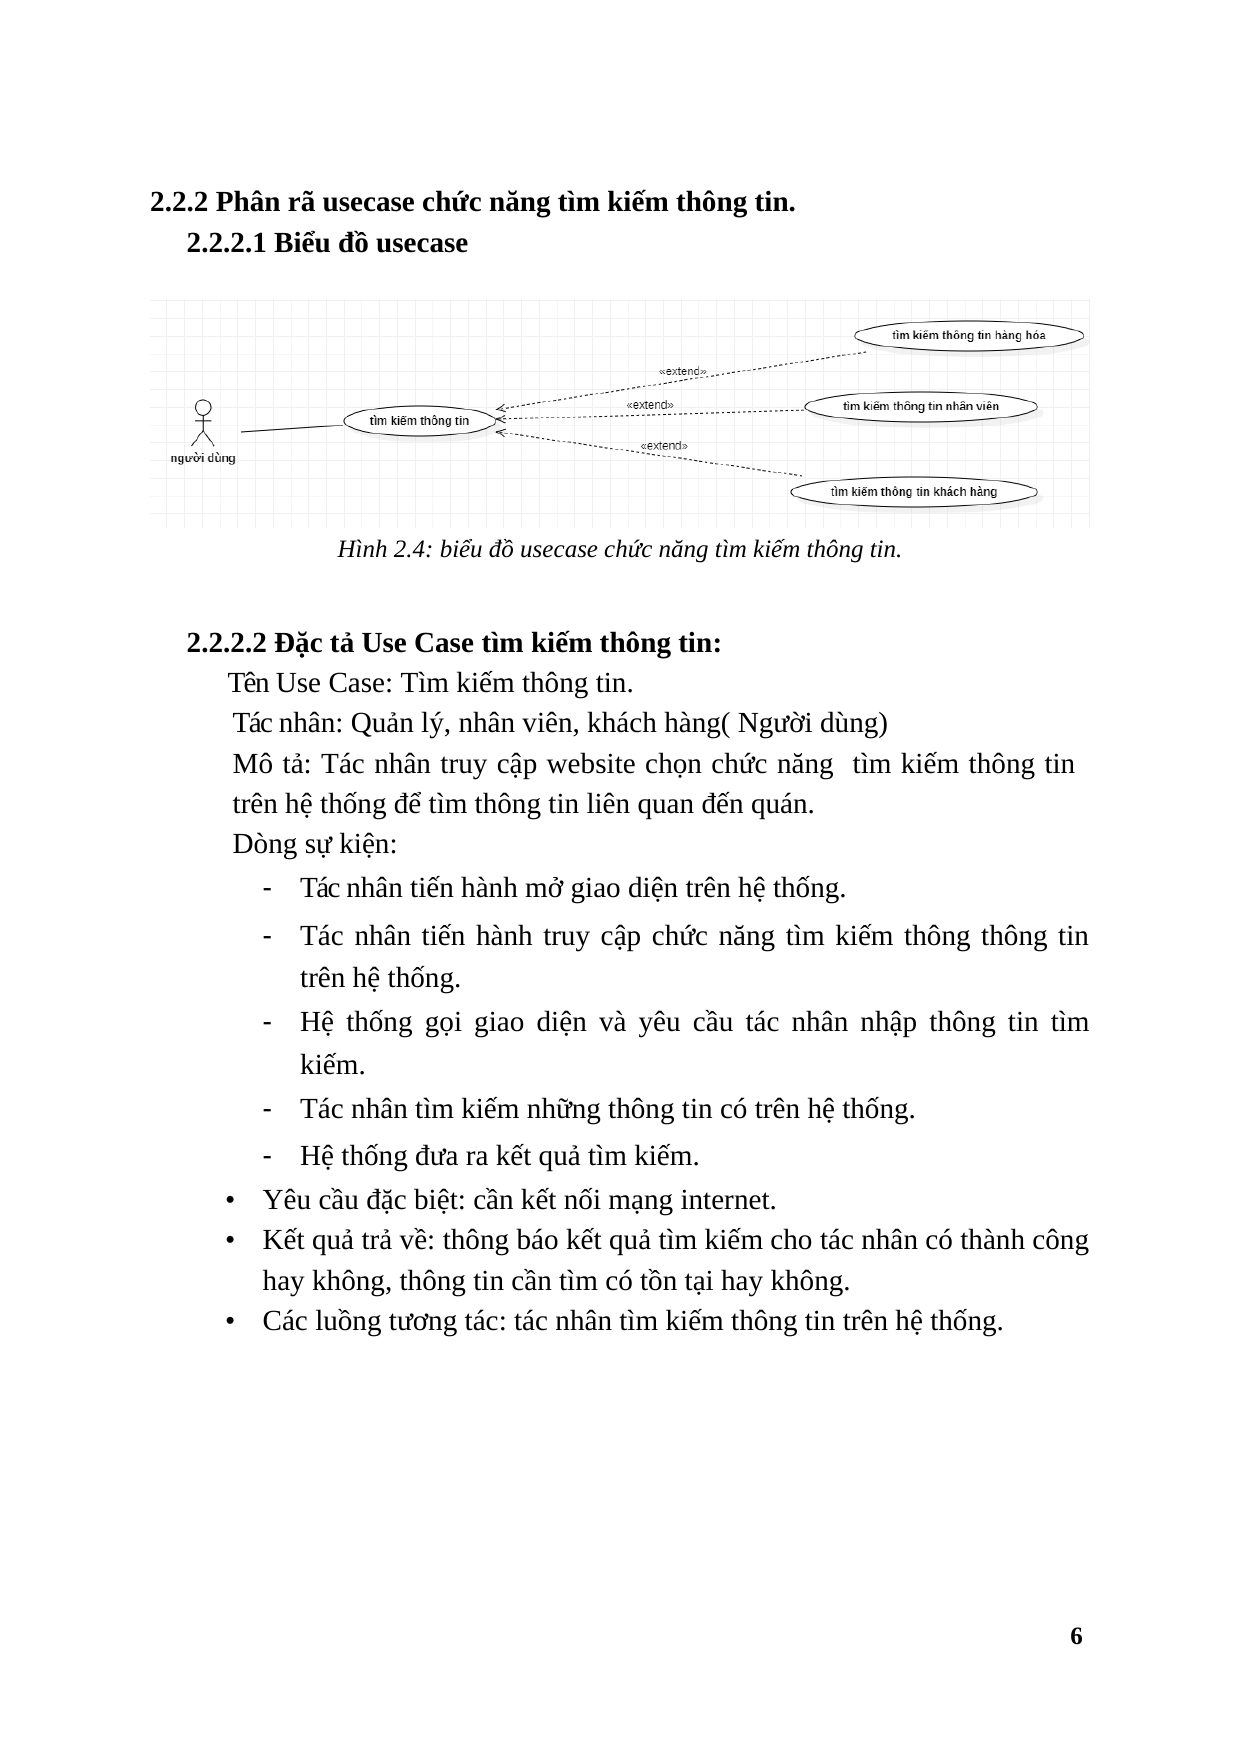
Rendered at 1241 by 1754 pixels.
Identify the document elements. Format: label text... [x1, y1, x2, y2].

list Kết quả trả về: thông báo kết quả tìm kiếm cho tác nhân có thành công hay không, thông tin cần tìm có tồn tại hay không. [225, 1222, 1090, 1296]
list Tác nhân tiến hành mở giao diện trên hệ thống. [262, 866, 1090, 906]
list Yêu cầu đặc biệt: cần kết nối mạng internet. [225, 1182, 1090, 1216]
picture [150, 299, 1091, 528]
text 2.2.2.1 Biểu đồ usecase [150, 225, 1090, 258]
text 2.2.2 Phân rã usecase chức năng tìm kiếm thông tin. [150, 184, 1090, 218]
list Tác nhân tiến hành truy cập chức năng tìm kiếm thông thông tin trên hệ thống. [262, 914, 1090, 994]
list Hệ thống gọi giao diện và yêu cầu tác nhân nhập thông tin tìm kiếm. [262, 1001, 1090, 1080]
list Tác nhân tìm kiếm những thông tin có trên hệ thống. [262, 1087, 1090, 1127]
text Tên Use Case: Tìm kiếm thông tin. [150, 665, 1090, 699]
list Hệ thống đưa ra kết quả tìm kiếm. [262, 1135, 1090, 1174]
list Các luồng tương tác: tác nhân tìm kiếm thông tin trên hệ thống. [225, 1303, 1090, 1336]
list Tác nhân: Quản lý, nhân viên, khách hàng( Người dùng) [232, 706, 1090, 739]
list Hình 2.4: biểu đồ usecase chức năng tìm kiếm thông tin. [337, 534, 1090, 562]
list Mô tả: Tác nhân truy cập website chọn chức năng tìm kiếm thông tin trên hệ thống để tìm thông tin liên quan đến quán. [232, 746, 1076, 819]
list Dòng sự kiện: [232, 826, 1090, 860]
text 2.2.2.2 Đặc tả Use Case tìm kiếm thông tin: [150, 625, 1090, 659]
